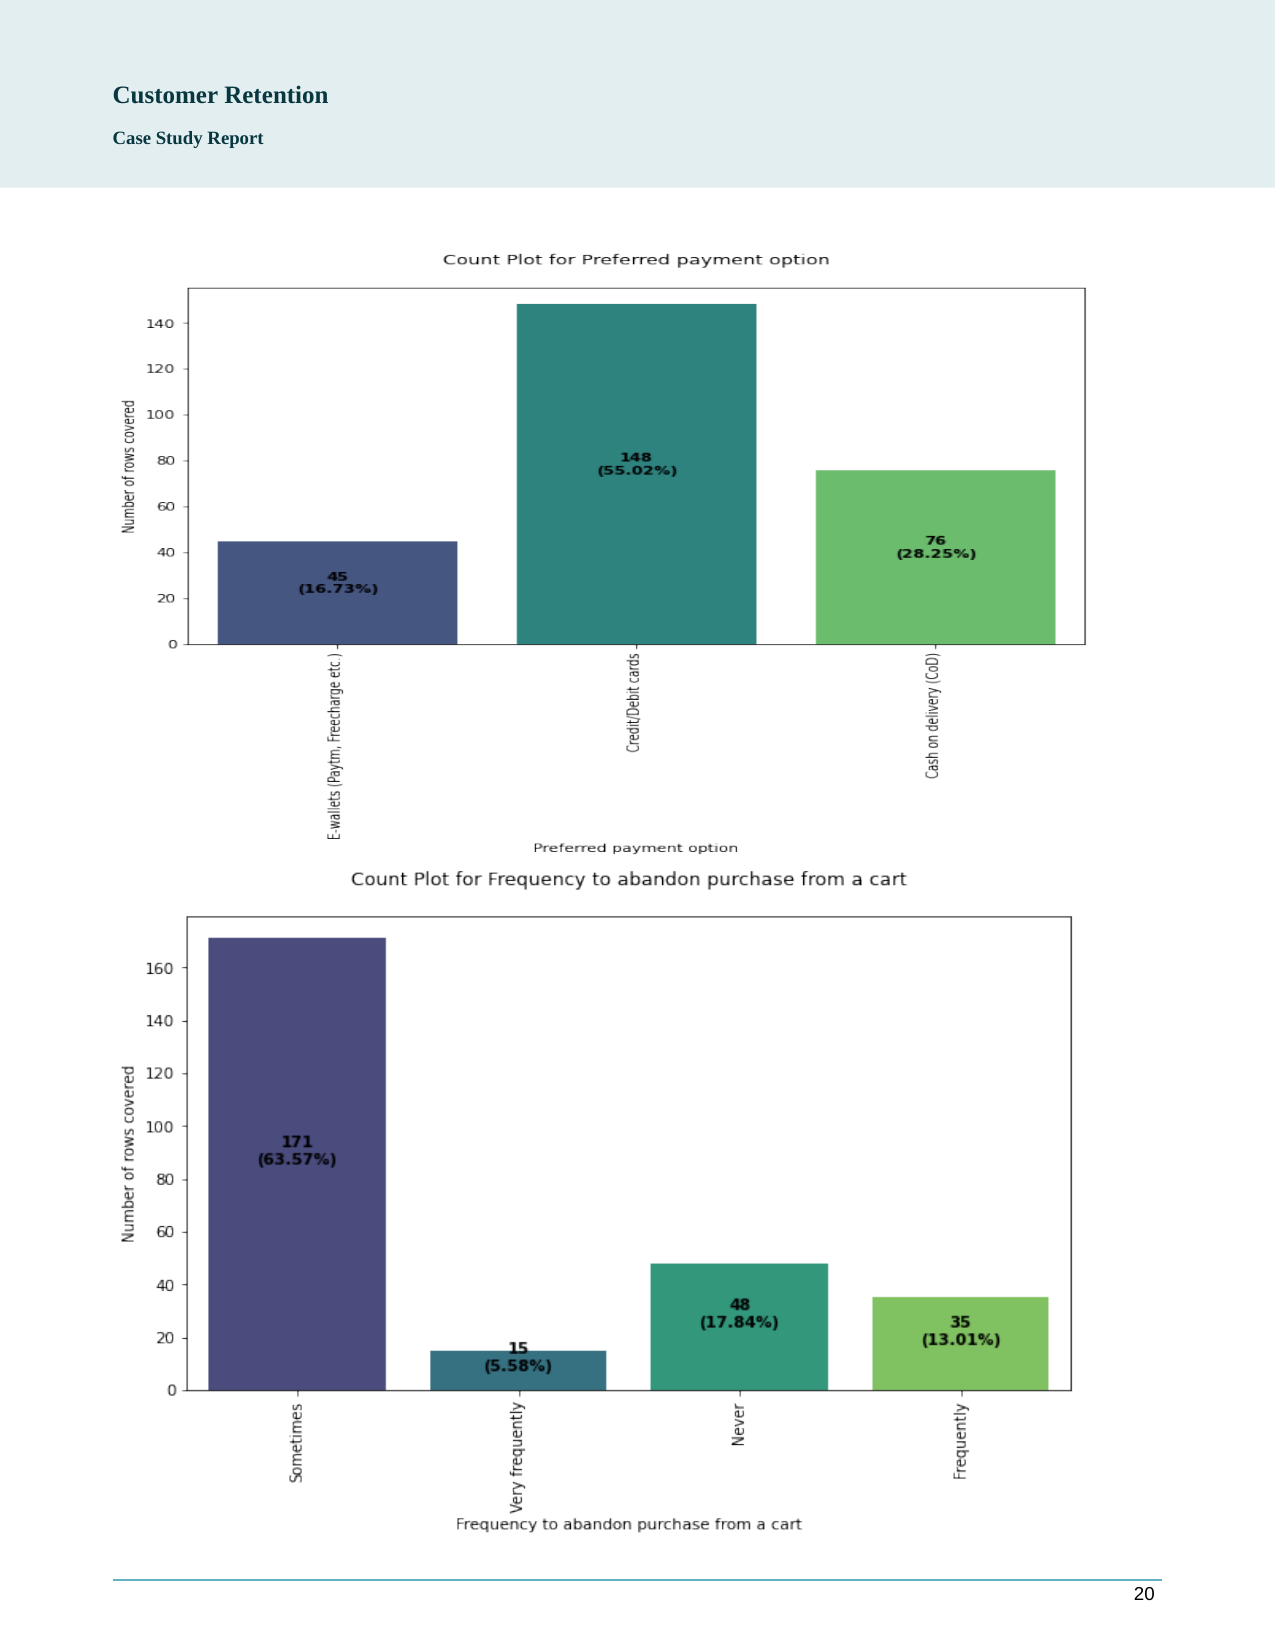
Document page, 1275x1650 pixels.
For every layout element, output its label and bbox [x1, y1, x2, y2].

picture [112, 246, 1096, 1543]
